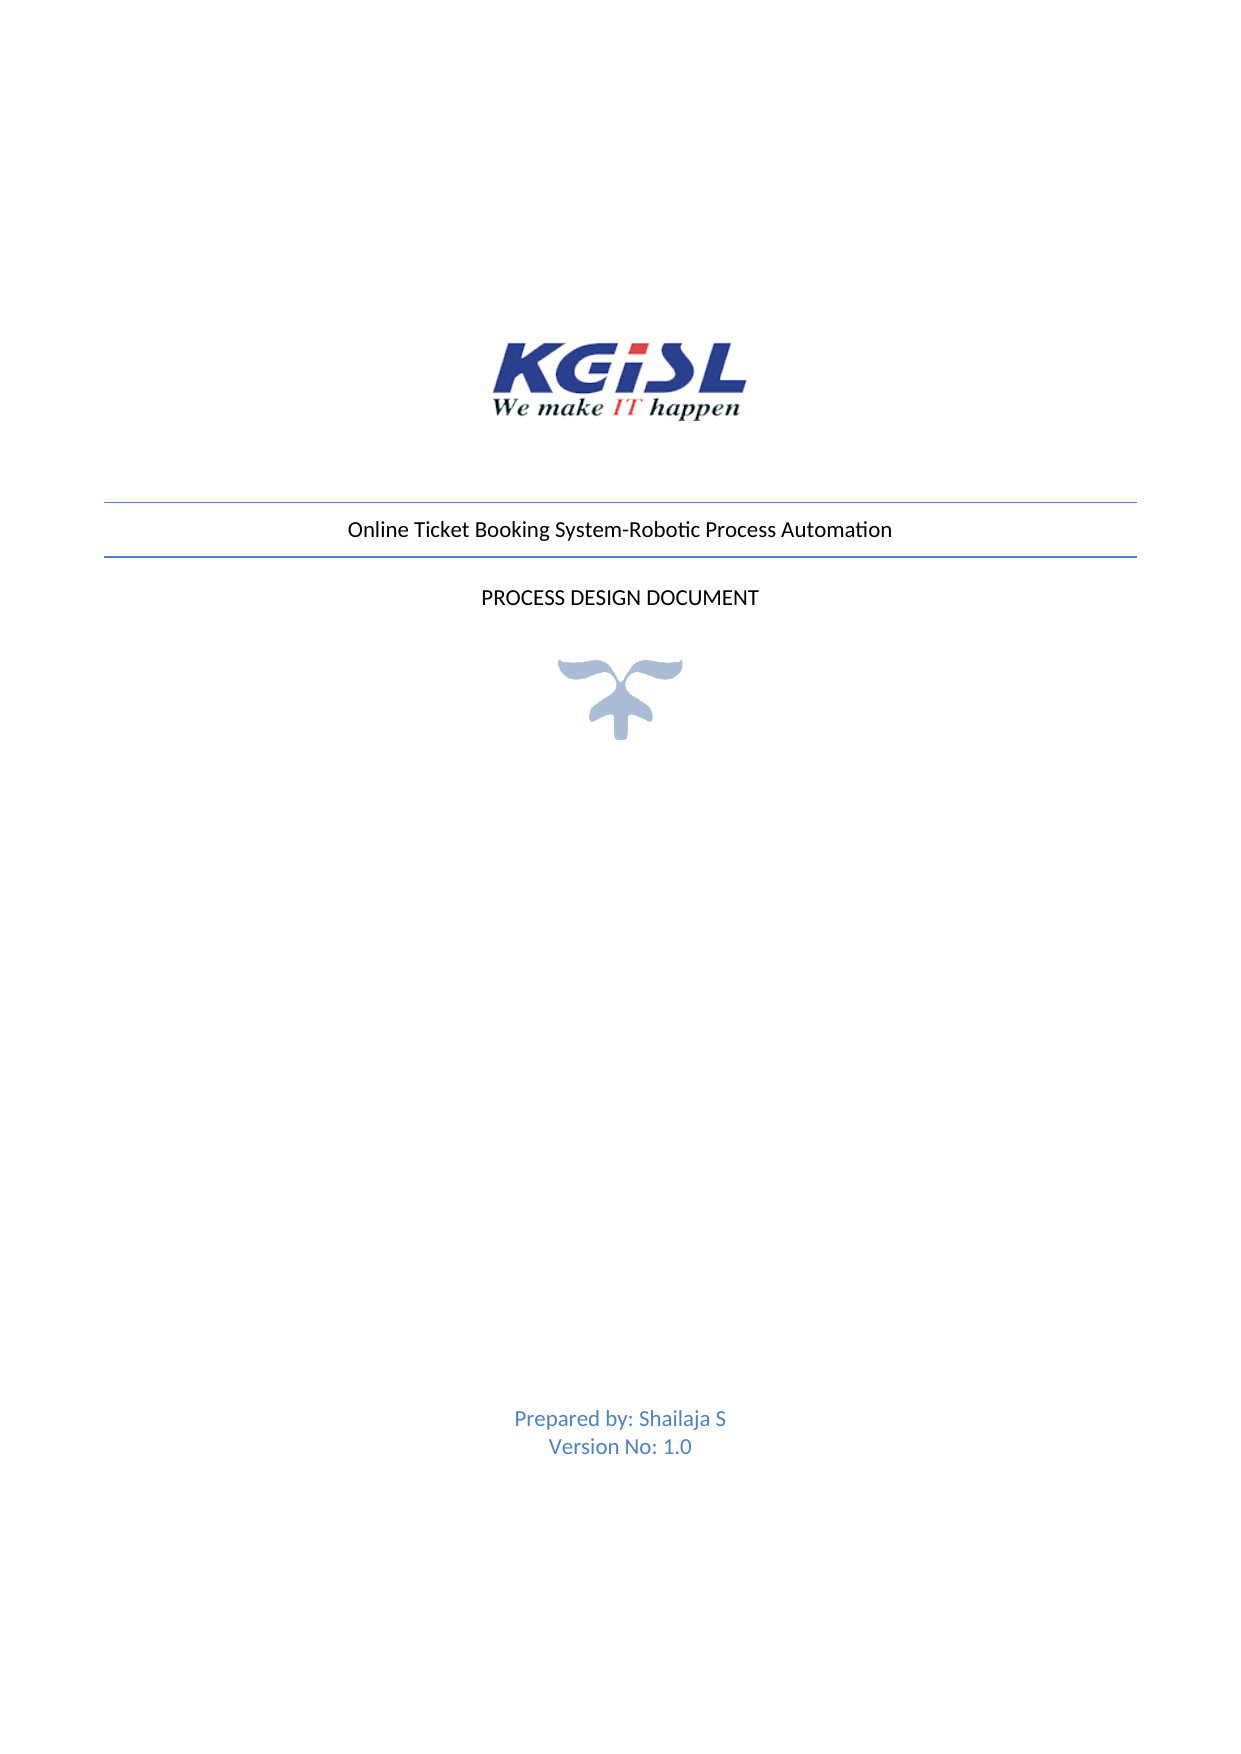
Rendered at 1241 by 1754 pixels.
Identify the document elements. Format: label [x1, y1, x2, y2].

picture [492, 342, 748, 421]
